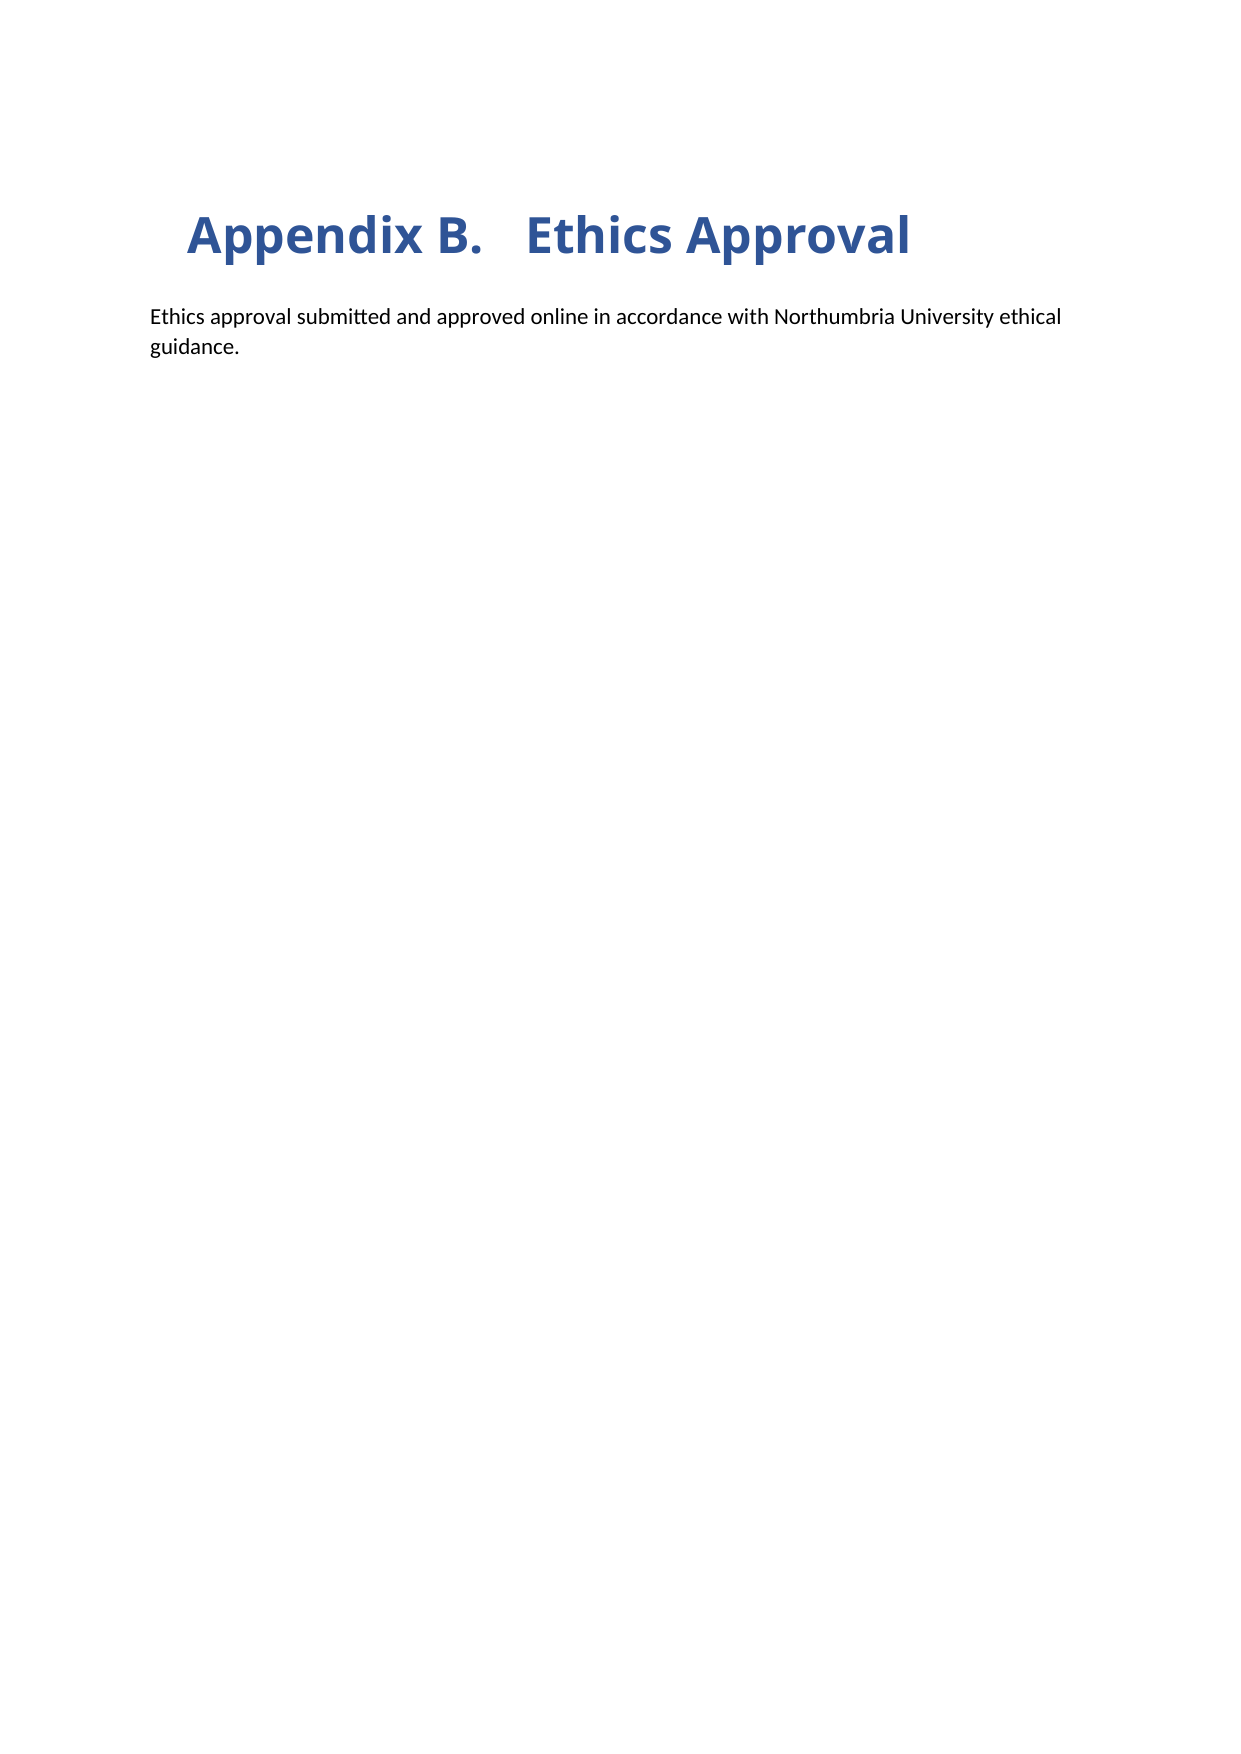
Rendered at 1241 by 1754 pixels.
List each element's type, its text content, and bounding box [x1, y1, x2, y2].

subtitle Ethics Approval [187, 200, 1090, 268]
text Ethics approval submitted and approved online in accordance with Northumbria University ethical guidance. [150, 302, 1090, 360]
